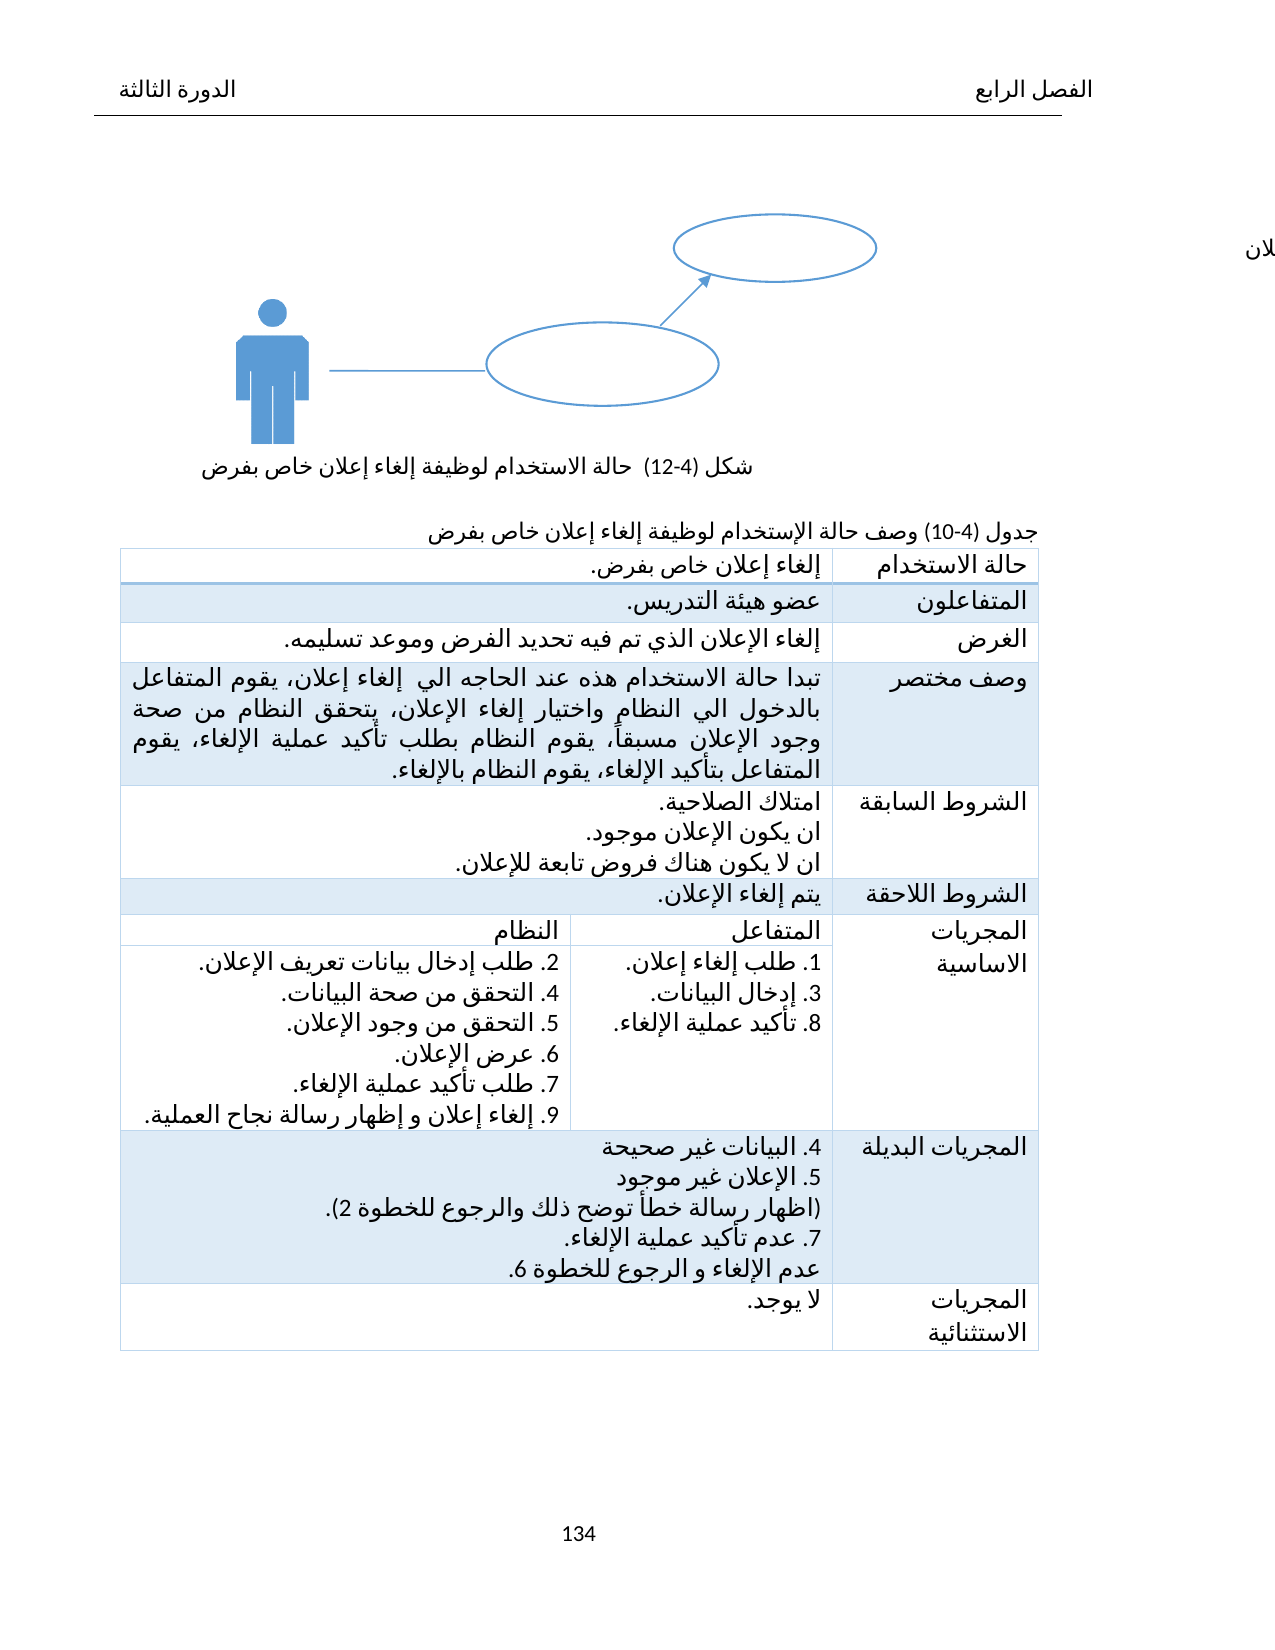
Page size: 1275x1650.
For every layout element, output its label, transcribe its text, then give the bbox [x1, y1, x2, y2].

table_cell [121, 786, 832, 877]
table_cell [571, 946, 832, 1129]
picture [229, 297, 311, 446]
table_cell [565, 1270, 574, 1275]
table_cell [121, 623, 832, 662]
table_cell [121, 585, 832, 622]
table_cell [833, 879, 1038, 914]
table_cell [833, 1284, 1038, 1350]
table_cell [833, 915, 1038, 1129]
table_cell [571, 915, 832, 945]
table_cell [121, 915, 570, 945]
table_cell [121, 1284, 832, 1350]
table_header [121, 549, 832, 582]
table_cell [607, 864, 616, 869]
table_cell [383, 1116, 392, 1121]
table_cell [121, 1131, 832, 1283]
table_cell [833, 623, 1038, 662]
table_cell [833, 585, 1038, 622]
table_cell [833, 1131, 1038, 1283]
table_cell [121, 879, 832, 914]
text جدول (4-10) وصف حالة الإستخدام لوظيفة إلغاء إعلان خاص بفرض [118, 517, 1039, 546]
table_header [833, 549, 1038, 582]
text شكل (4-12) حالة الاستخدام لوظيفة إلغاء إعلان خاص بفرض [118, 213, 753, 480]
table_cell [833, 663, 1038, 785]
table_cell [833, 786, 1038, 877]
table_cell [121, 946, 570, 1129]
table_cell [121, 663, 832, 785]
